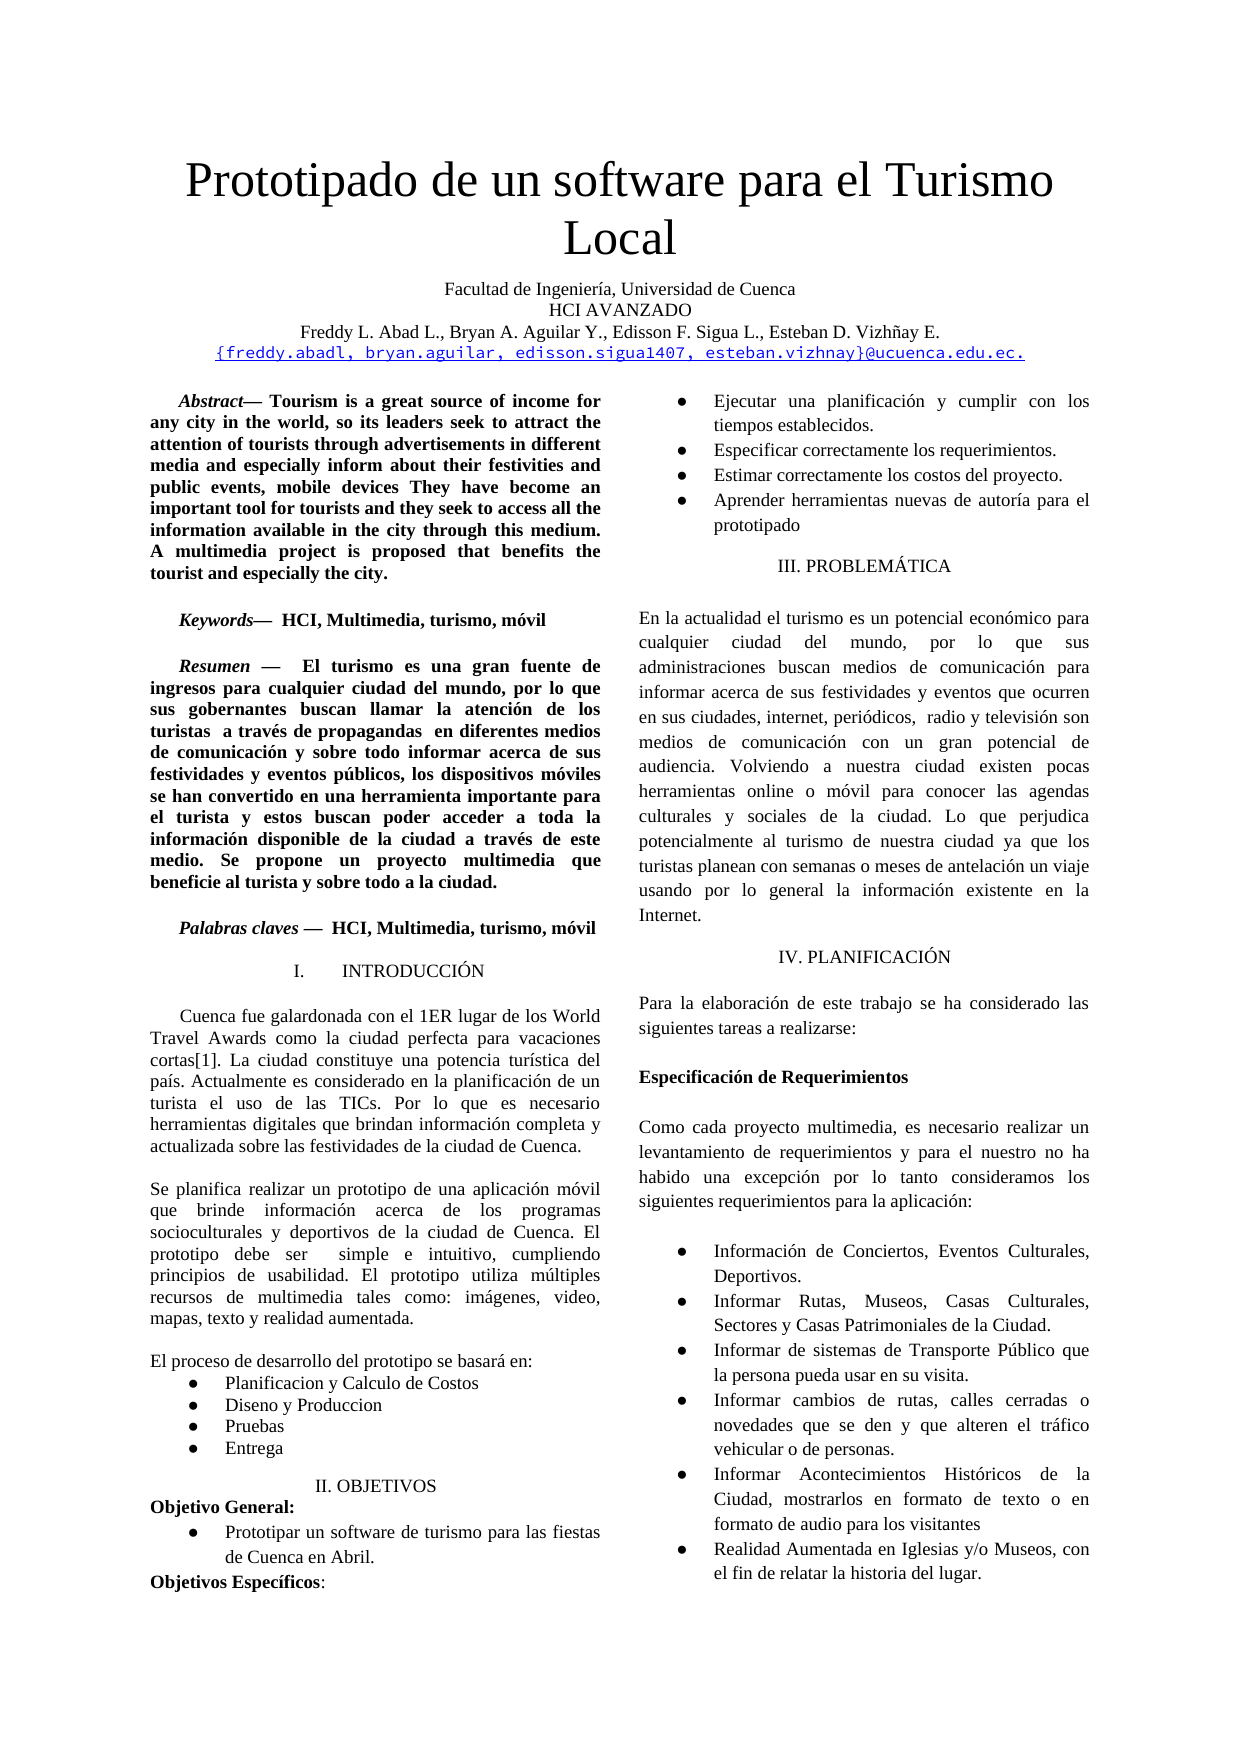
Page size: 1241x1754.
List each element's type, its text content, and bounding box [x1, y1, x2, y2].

text Abstract— Tourism is a great source of income for any city in the world, so its leaders seek to attract the attention of tourists through advertisements in different media and especially inform about their festivities and public events, mobile devices They have become an important tool for tourists and they seek to access all the information available in the city through this medium. A multimedia project is proposed that benefits the tourist and especially the city. [150, 389, 601, 583]
list Realidad Aumentada en Iglesias y/o Museos, con el fin de relatar la historia del lugar. [676, 1537, 1090, 1584]
list Informar de sistemas de Transporte Público que la persona pueda usar en su visita. [676, 1339, 1090, 1385]
text El proceso de desarrollo del prototipo se basará en: [150, 1350, 601, 1372]
subtitle II. OBJETIVOS [150, 1475, 601, 1496]
list Informar Acontecimientos Históricos de la Ciudad, mostrarlos en formato de texto o en formato de audio para los visitantes [676, 1463, 1090, 1534]
text Palabras claves — HCI, Multimedia, turismo, móvil [150, 917, 601, 939]
text Facultad de Ingeniería, Universidad de Cuenca [150, 277, 1090, 299]
list Ejecutar una planificación y cumplir con los tiempos establecidos. [676, 389, 1090, 436]
text Resumen — El turismo es una gran fuente de ingresos para cualquier ciudad del mundo, por lo que sus gobernantes buscan llamar la atención de los turistas a través de propagandas en diferentes medios de comunicación y sobre todo informar acerca de sus festividades y eventos públicos, los dispositivos móviles se han convertido en una herramienta importante para el turista y estos buscan poder acceder a toda la información disponible de la ciudad a través de este medio. Se propone un proyecto multimedia que beneficie al turista y sobre todo a la ciudad. [150, 655, 601, 892]
text Como cada proyecto multimedia, es necesario realizar un levantamiento de requerimientos y para el nuestro no ha habido una excepción por lo tanto consideramos los siguientes requerimientos para la aplicación: [639, 1116, 1090, 1212]
list Información de Conciertos, Eventos Culturales, Deportivos. [676, 1240, 1090, 1286]
list Especificar correctamente los requerimientos. [676, 439, 1090, 461]
list Planificacion y Calculo de Costos [187, 1372, 601, 1393]
text Cuenca fue galardonada con el 1ER lugar de los World Travel Awards como la ciudad perfecta para vacaciones cortas[1]. La ciudad constituye una potencia turística del país. Actualmente es considerado en la planificación de un turista el uso de las TICs. Por lo que es necesario herramientas digitales que brindan información completa y actualizada sobre las festividades de la ciudad de Cuenca. [150, 1005, 601, 1156]
text Freddy L. Abad L., Bryan A. Aguilar Y., Edisson F. Sigua L., Esteban D. Vizhñay E. [150, 321, 1090, 342]
text HCI AVANZADO [150, 299, 1090, 321]
list Informar Rutas, Museos, Casas Culturales, Sectores y Casas Patrimoniales de la Ciudad. [676, 1289, 1090, 1336]
text Especificación de Requerimientos [639, 1066, 1090, 1088]
list Pruebas [187, 1415, 601, 1437]
list Estimar correctamente los costos del proyecto. [676, 464, 1090, 485]
subtitle IV. PLANIFICACIÓN [639, 946, 1090, 967]
text Keywords— HCI, Multimedia, turismo, móvil [150, 608, 601, 630]
text {freddy.abadl, bryan.aguilar, edisson.sigua1407, esteban.vizhnay}@ucuenca.edu.ec. [150, 342, 1090, 389]
text Para la elaboración de este trabajo se ha considerado las siguientes tareas a realizarse: [639, 992, 1090, 1038]
text Objetivo General: [150, 1496, 601, 1518]
list Informar cambios de rutas, calles cerradas o novedades que se den y que alteren el tráfico vehicular o de personas. [676, 1389, 1090, 1460]
list INTRODUCCIÓN [187, 960, 601, 981]
text En la actualidad el turismo es un potencial económico para cualquier ciudad del mundo, por lo que sus administraciones buscan medios de comunicación para informar acerca de sus festividades y eventos que ocurren en sus ciudades, internet, periódicos, radio y televisión son medios de comunicación con un gran potencial de audiencia. Volviendo a nuestra ciudad existen pocas herramientas online o móvil para conocer las agendas culturales y sociales de la ciudad. Lo que perjudica potencialmente al turismo de nuestra ciudad ya que los turistas planean con semanas o meses de antelación un viaje usando por lo general la información existente en la Internet. [639, 607, 1090, 926]
list Diseno y Produccion [187, 1393, 601, 1415]
subtitle III. PROBLEMÁTICA [639, 555, 1090, 576]
text Se planifica realizar un prototipo de una aplicación móvil que brinde información acerca de los programas socioculturales y deportivos de la ciudad de Cuenca. El prototipo debe ser simple e intuitivo, cumpliendo principios de usabilidad. El prototipo utiliza múltiples recursos de multimedia tales como: imágenes, video, mapas, texto y realidad aumentada. [150, 1178, 601, 1329]
text Objetivos Específicos: [150, 1571, 601, 1592]
list Aprender herramientas nuevas de autoría para el prototipado [676, 489, 1090, 535]
text Prototipado de un software para el Turismo Local [150, 150, 1090, 265]
list Prototipar un software de turismo para las fiestas de Cuenca en Abril. [187, 1521, 601, 1567]
list Entrega [187, 1437, 601, 1458]
